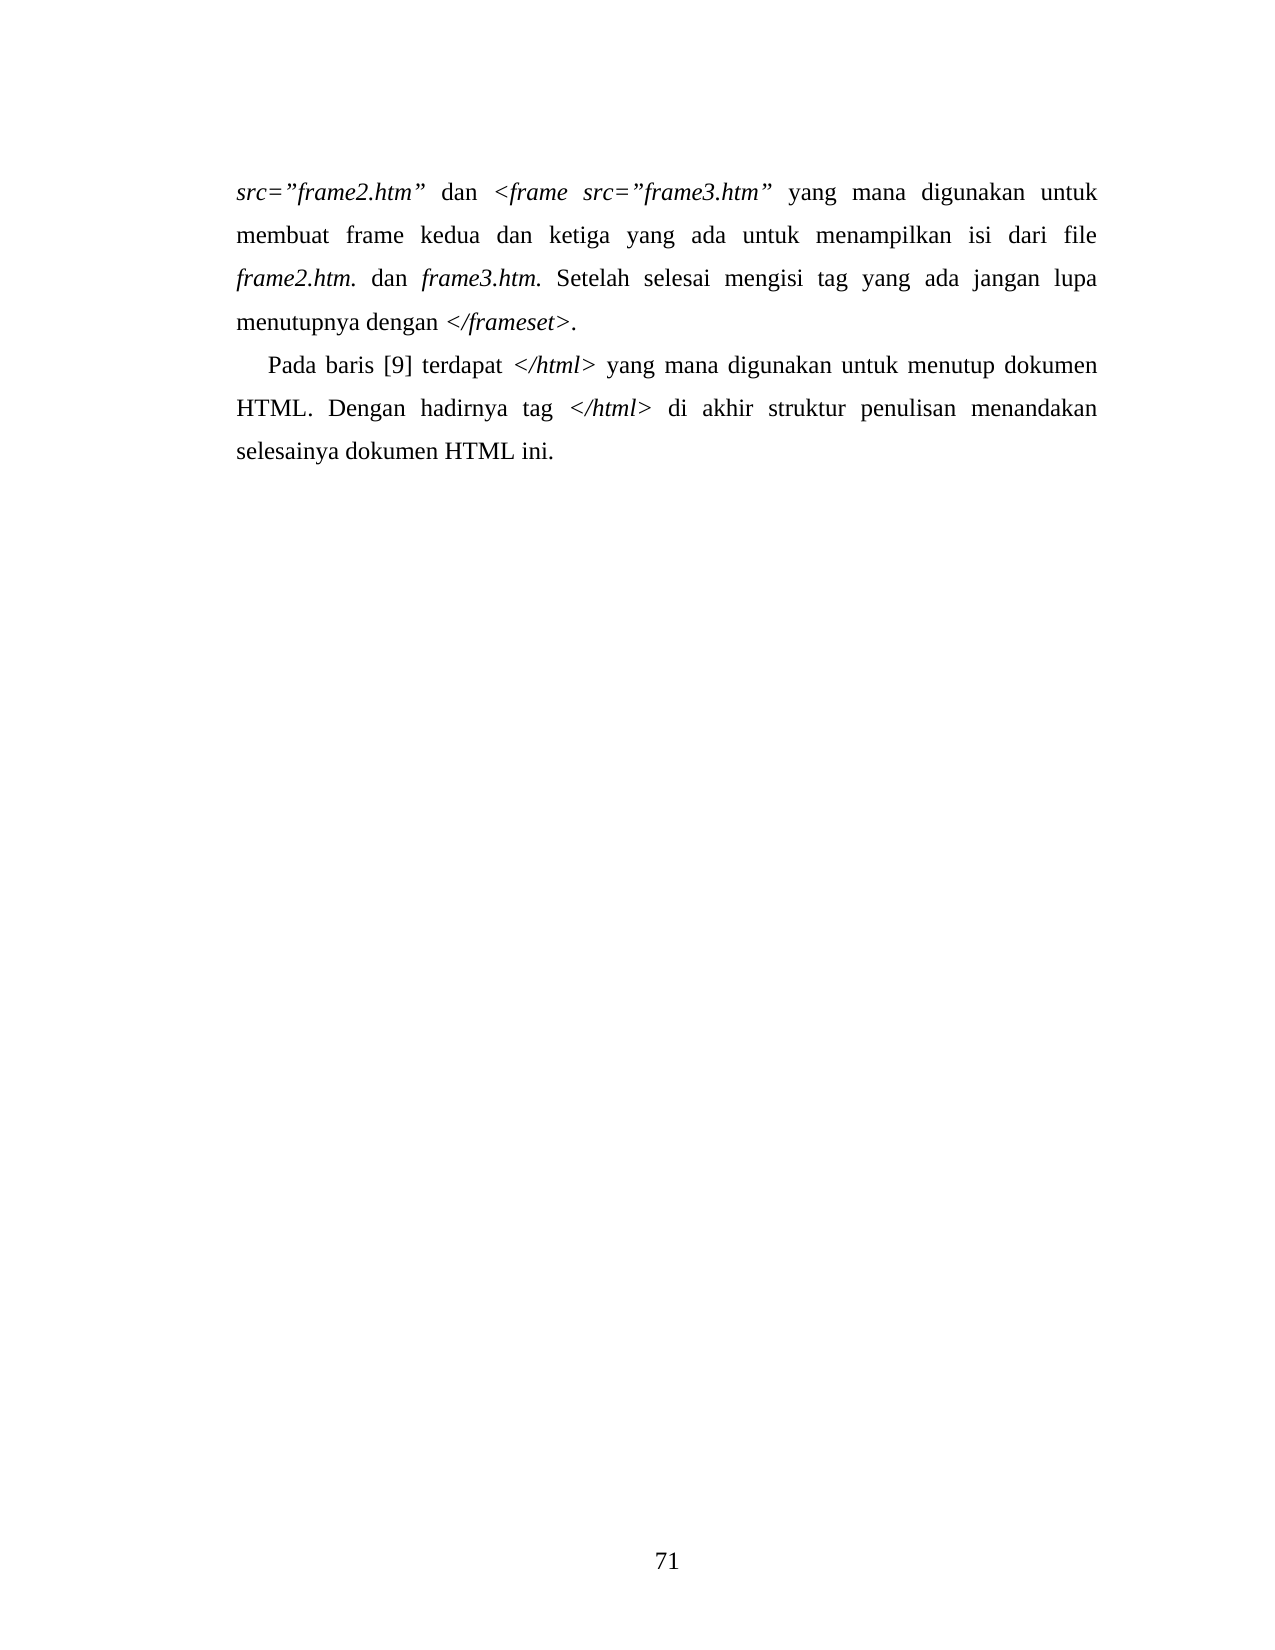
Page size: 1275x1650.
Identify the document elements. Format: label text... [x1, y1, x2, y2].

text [236, 177, 1098, 335]
text Pada baris [9] terdapat </html> yang mana digunakan untuk menutup dokumen HTML. Dengan hadirnya tag </html> di akhir struktur penulisan menandakan selesainya dokumen HTML ini. [236, 350, 1098, 465]
